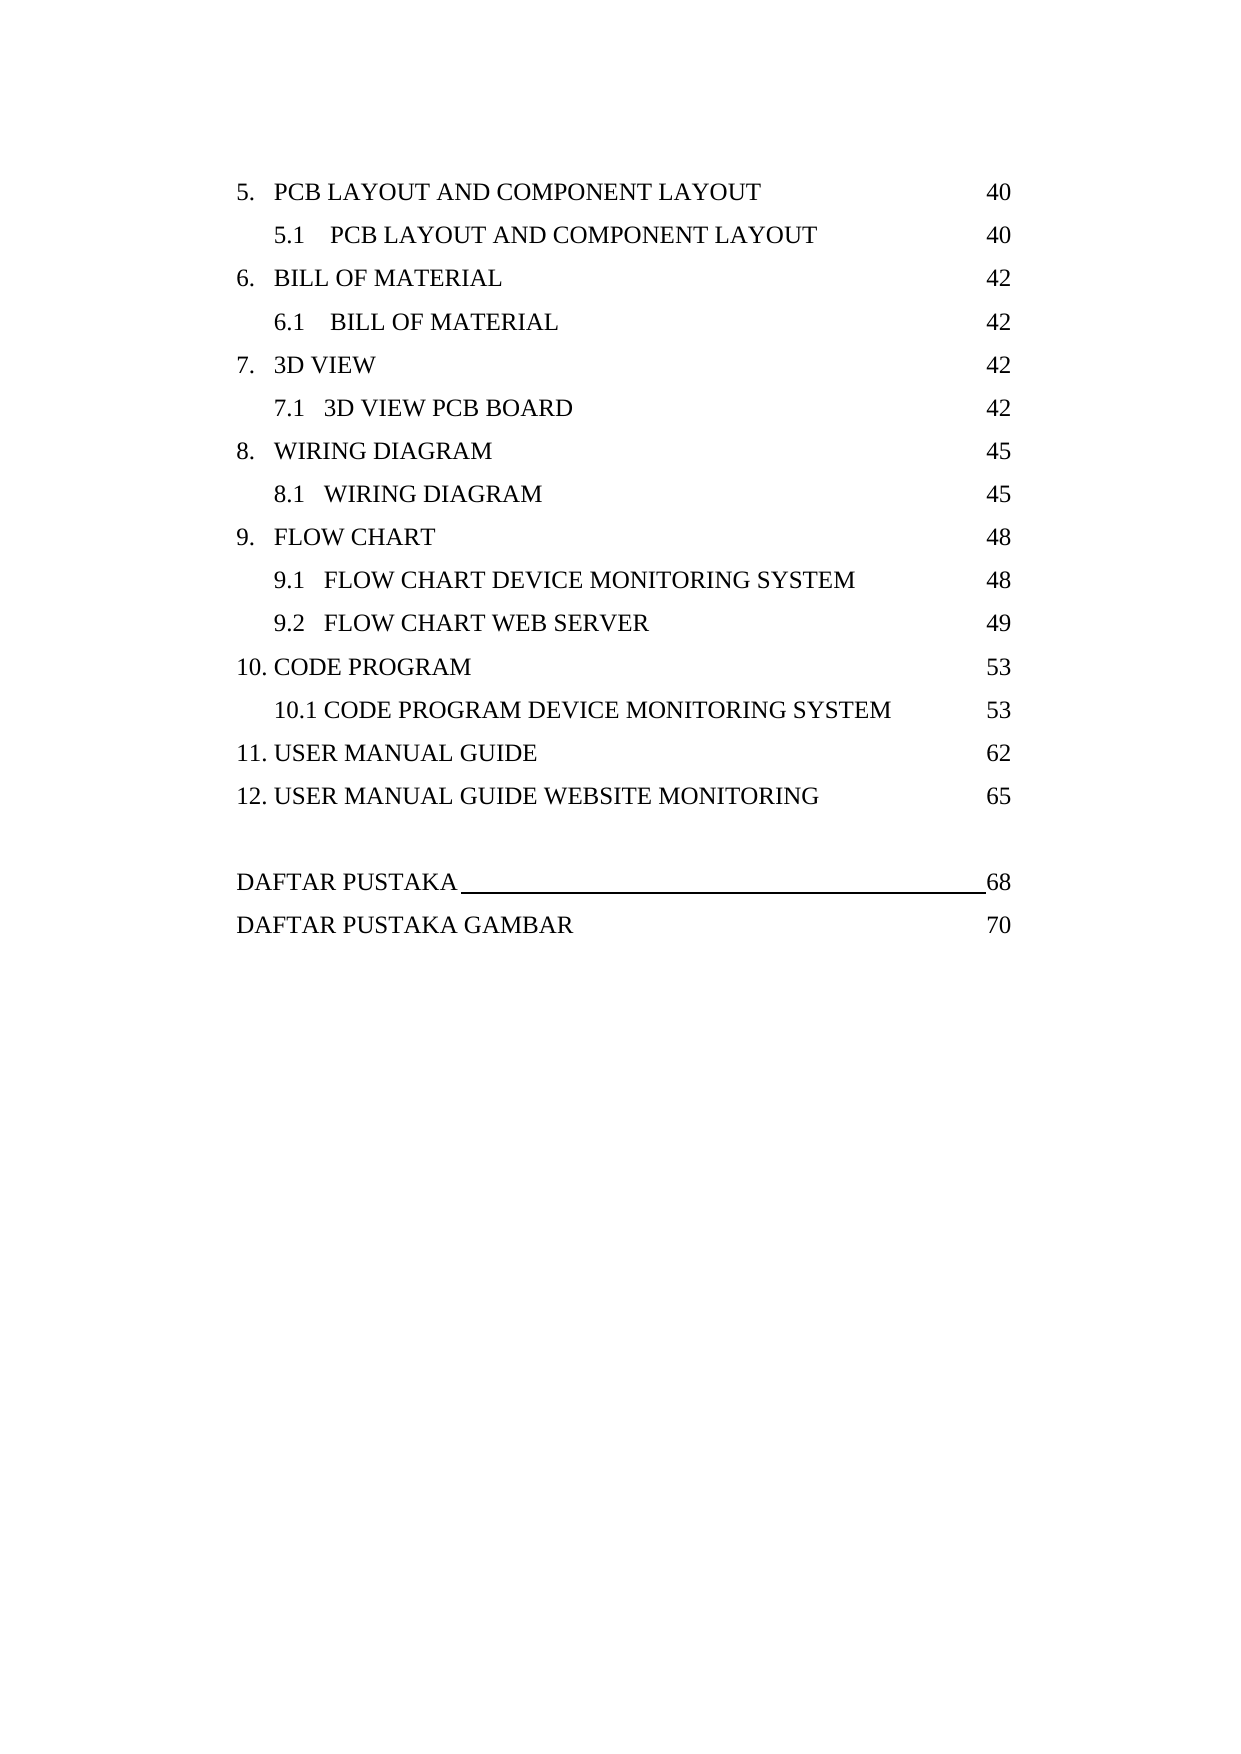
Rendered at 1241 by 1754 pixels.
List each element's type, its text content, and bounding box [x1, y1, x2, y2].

list PCB LAYOUT AND COMPONENT LAYOUT 40 [236, 177, 1063, 206]
list CODE PROGRAM 53 [236, 652, 1063, 680]
list BILL OF MATERIAL 42 [236, 263, 1063, 292]
text DAFTAR PUSTAKA 68 [236, 867, 1063, 896]
text 9.1 FLOW CHART DEVICE MONITORING SYSTEM 48 [274, 565, 1063, 594]
text 9.2 FLOW CHART WEB SERVER 49 [274, 608, 1063, 637]
list USER MANUAL GUIDE WEBSITE MONITORING 65 [236, 781, 1063, 810]
text 5.1 PCB LAYOUT AND COMPONENT LAYOUT 40 [274, 220, 1063, 249]
text 7.1 3D VIEW PCB BOARD 42 [274, 393, 1063, 422]
list FLOW CHART 48 [236, 522, 1063, 551]
text DAFTAR PUSTAKA GAMBAR 70 [236, 910, 1063, 939]
text 10.1 CODE PROGRAM DEVICE MONITORING SYSTEM 53 [274, 695, 1063, 723]
text 8.1 WIRING DIAGRAM 45 [274, 479, 1063, 508]
text 6.1 BILL OF MATERIAL 42 [274, 307, 1063, 335]
list WIRING DIAGRAM 45 [236, 436, 1063, 465]
list USER MANUAL GUIDE 62 [236, 738, 1063, 767]
list 3D VIEW 42 [236, 350, 1063, 378]
